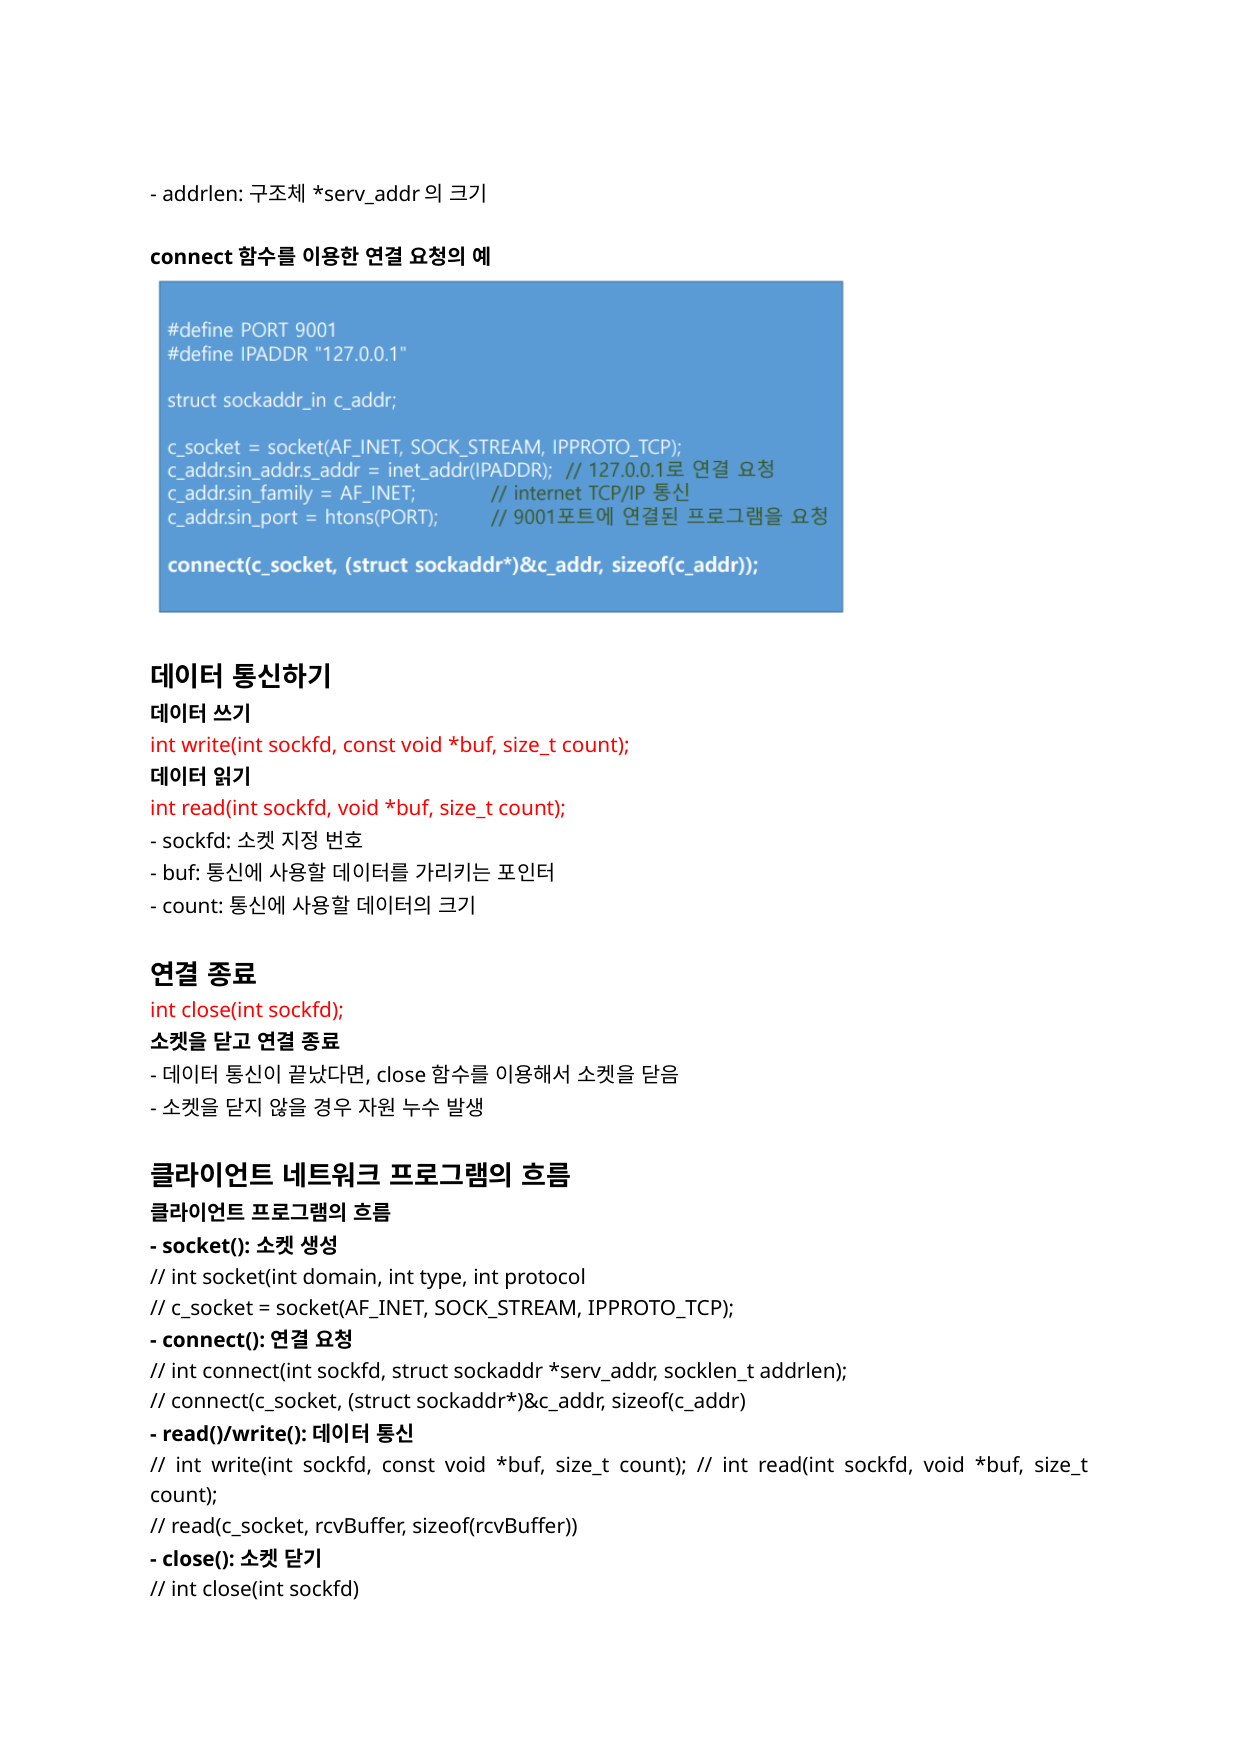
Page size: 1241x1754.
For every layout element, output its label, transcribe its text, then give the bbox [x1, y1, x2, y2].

text - close(): 소켓 닫기 [150, 1542, 1090, 1572]
text - sockfd: 소켓 지정 번호 [150, 824, 1090, 854]
text // int socket(int domain, int type, int protocol [150, 1262, 1090, 1290]
text // c_socket = socket(AF_INET, SOCK_STREAM, IPPROTO_TCP); [150, 1293, 1090, 1321]
text // read(c_socket, rcvBuffer, sizeof(rcvBuffer)) [150, 1511, 1090, 1539]
text int close(int sockfd); [150, 995, 1090, 1023]
text // int write(int sockfd, const void *buf, size_t count); // int read(int sockfd, void *buf, size_t count); [150, 1450, 1090, 1509]
text - 데이터 통신이 끝났다면, close 함수를 이용해서 소켓을 닫음 [150, 1058, 1090, 1088]
text 클라이언트 프로그램의 흐름 [150, 1197, 1090, 1227]
text 소켓을 닫고 연결 종료 [150, 1026, 1090, 1056]
text // connect(c_socket, (struct sockaddr*)&c_addr, sizeof(c_addr) [150, 1387, 1090, 1415]
text int read(int sockfd, void *buf, size_t count); [150, 793, 1090, 822]
text 데이터 읽기 [150, 761, 1090, 791]
text - count: 통신에 사용할 데이터의 크기 [150, 889, 1090, 919]
text // int close(int sockfd) [150, 1574, 1090, 1603]
text - socket(): 소켓 생성 [150, 1229, 1090, 1259]
text int write(int sockfd, const void *buf, size_t count); [150, 730, 1090, 758]
text - buf: 통신에 사용할 데이터를 가리키는 포인터 [150, 857, 1090, 887]
text connect 함수를 이용한 연결 요청의 예 [150, 241, 1090, 271]
text 데이터 쓰기 [150, 697, 1090, 728]
text // int connect(int sockfd, struct sockaddr *serv_addr, socklen_t addrlen); [150, 1356, 1090, 1384]
text 연결 종료 [150, 953, 1090, 992]
text - read()/write(): 데이터 통신 [150, 1417, 1090, 1447]
text 클라이언트 네트워크 프로그램의 흐름 [150, 1154, 1090, 1193]
text 데이터 통신하기 [150, 655, 1090, 694]
text - addrlen: 구조체 *serv_addr의 크기 [150, 177, 1090, 207]
picture [150, 273, 854, 623]
text - 소켓을 닫지 않을 경우 자원 누수 발생 [150, 1091, 1090, 1121]
text - connect(): 연결 요청 [150, 1323, 1090, 1353]
